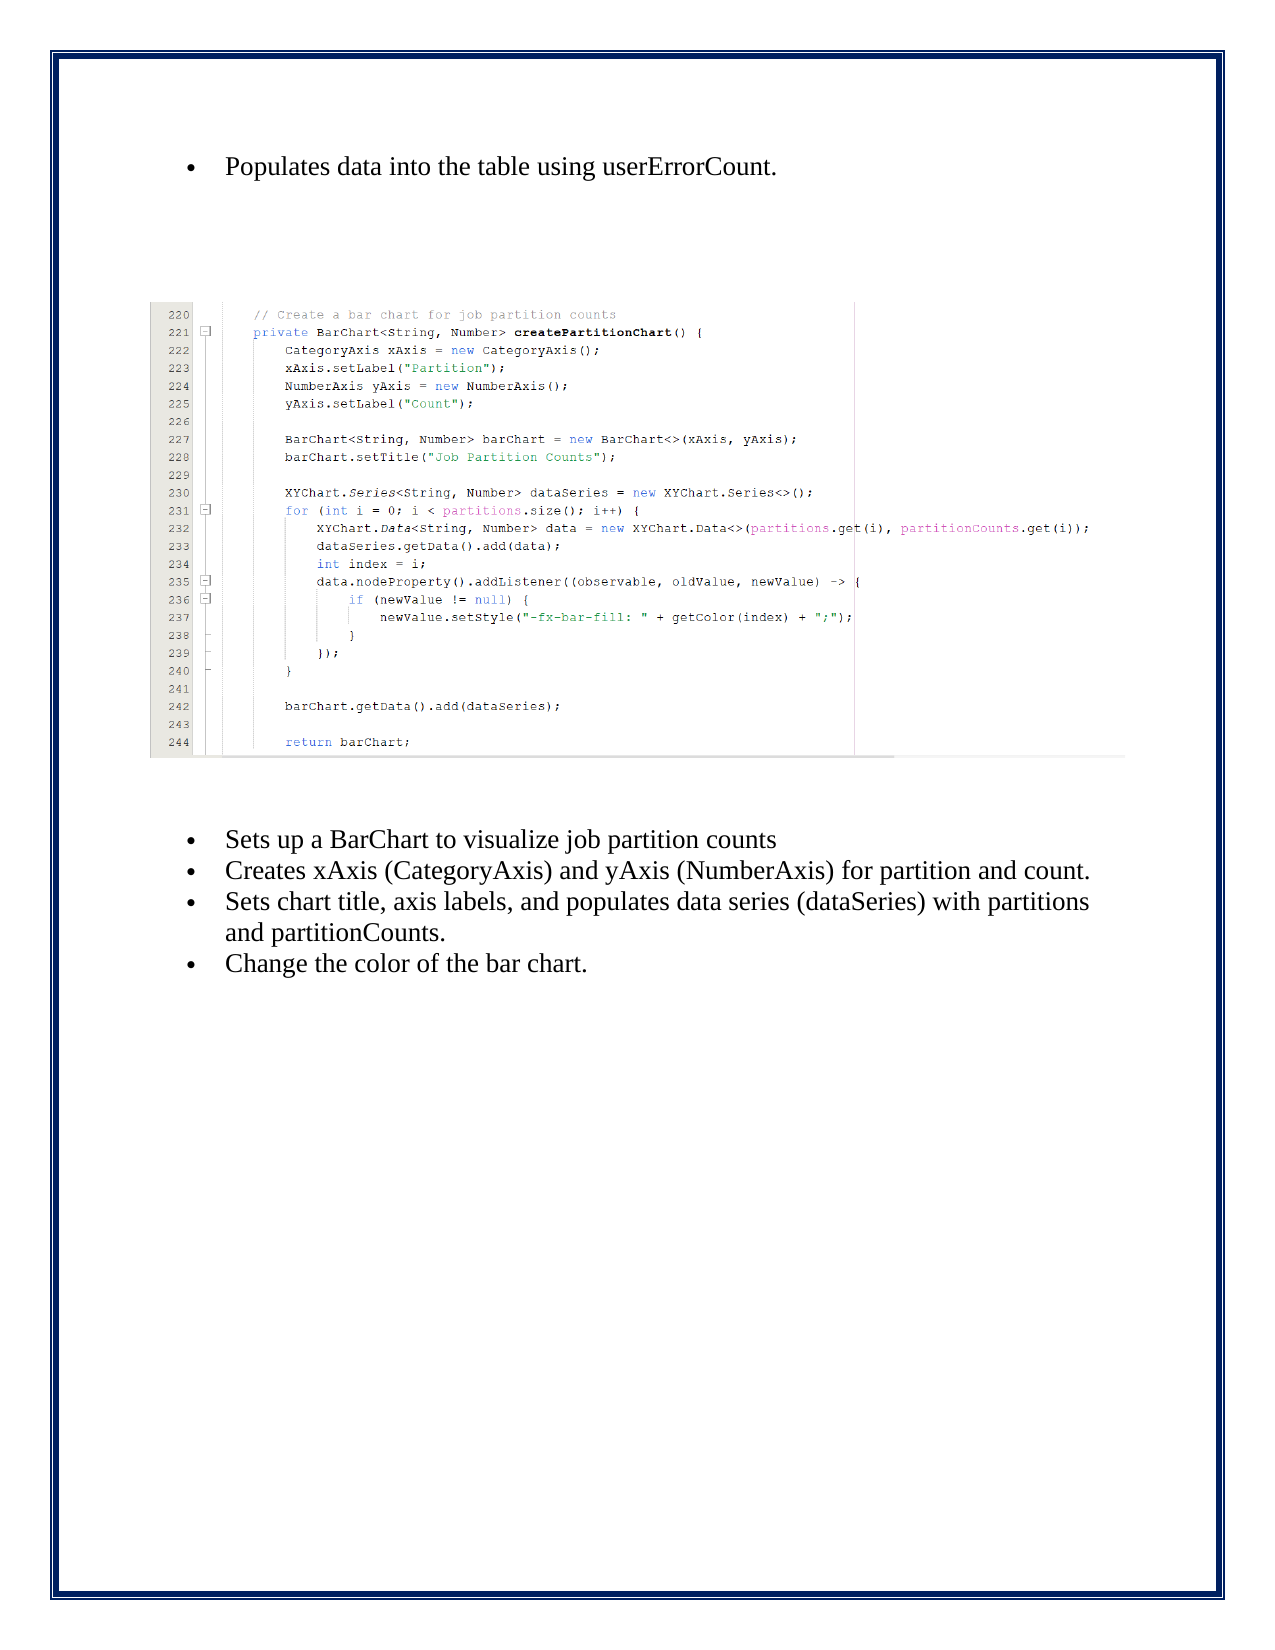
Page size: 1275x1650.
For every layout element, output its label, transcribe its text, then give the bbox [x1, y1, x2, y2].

list Populates data into the table using userErrorCount. [187, 150, 1125, 181]
picture [150, 302, 1125, 758]
list Sets up a BarChart to visualize job partition counts [187, 823, 1125, 854]
list Change the color of the bar chart. [187, 947, 1125, 978]
list Creates xAxis (CategoryAxis) and yAxis (NumberAxis) for partition and count. [187, 854, 1125, 885]
list Sets chart title, axis labels, and populates data series (dataSeries) with partitions and partitionCounts. [187, 885, 1125, 947]
